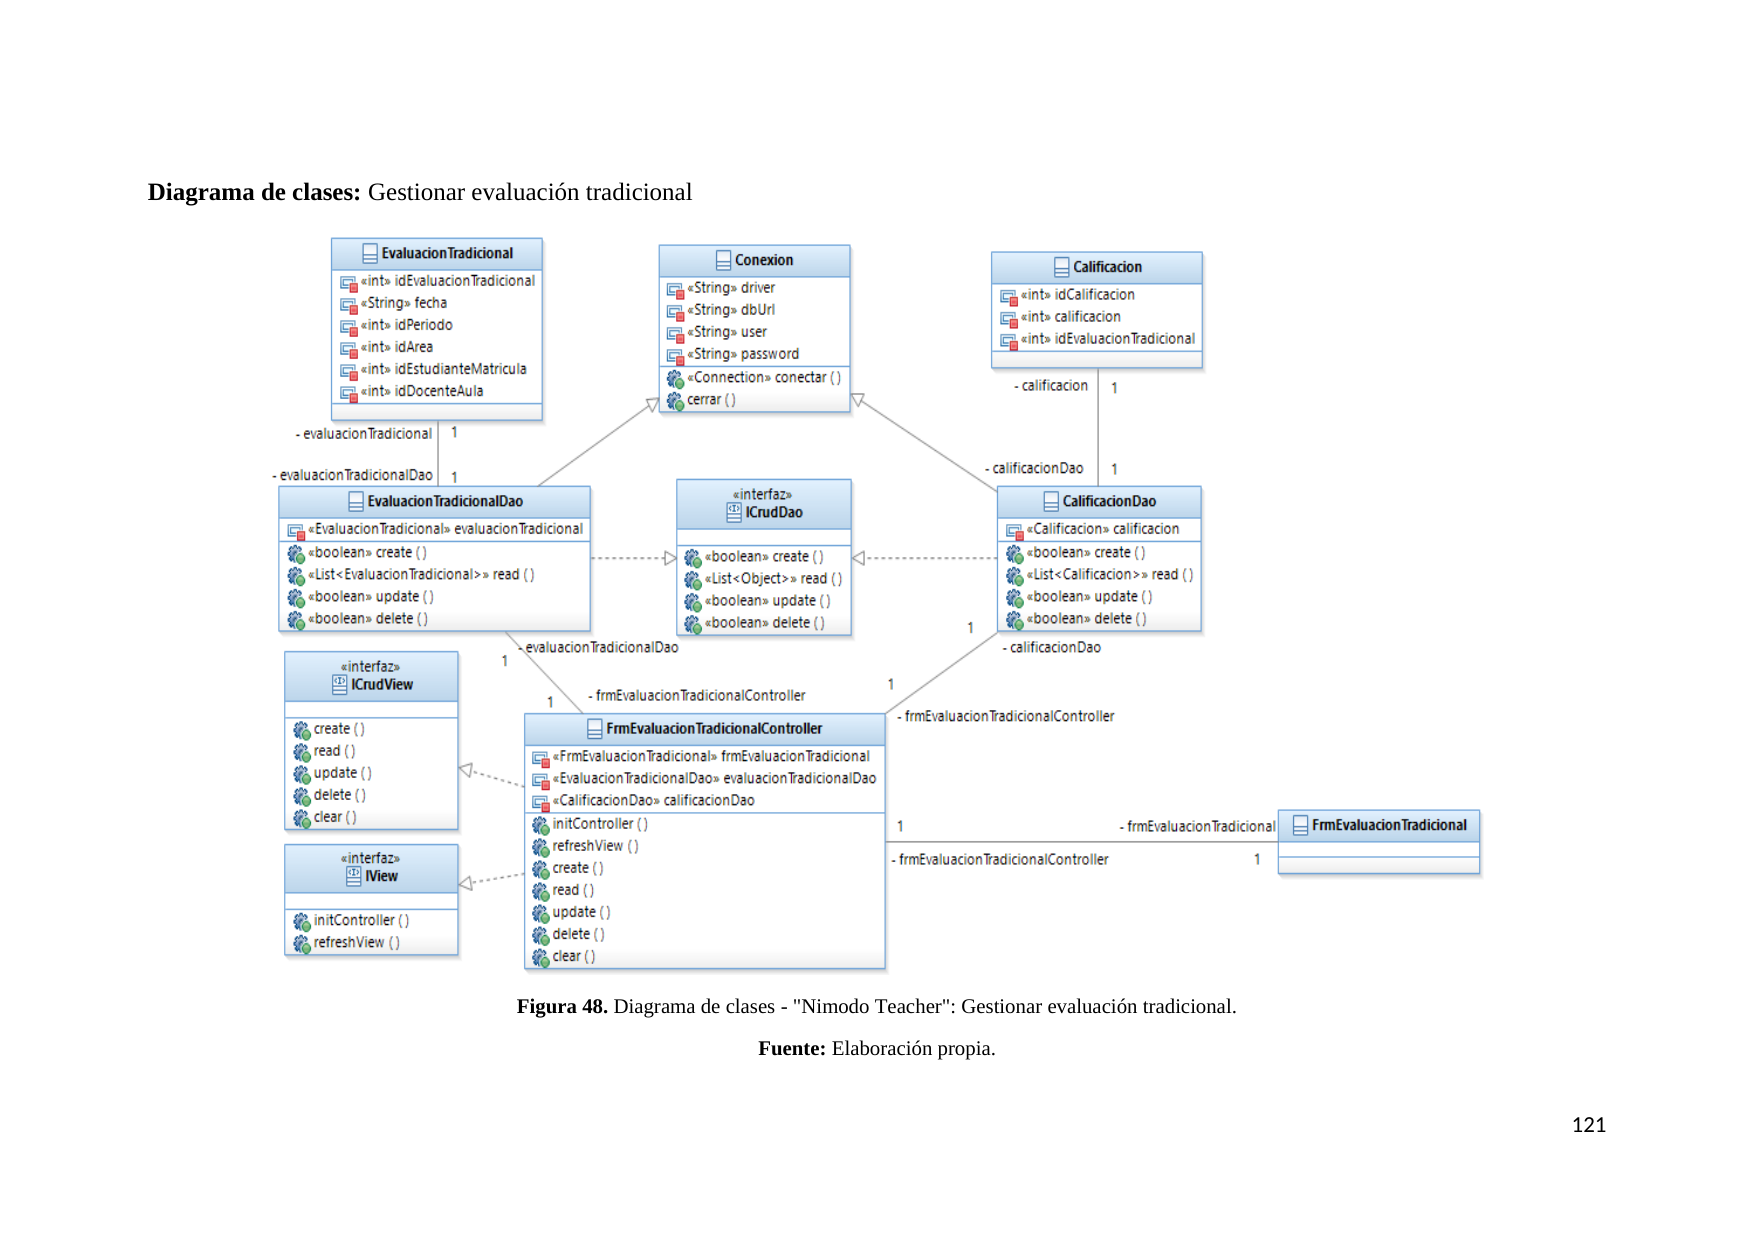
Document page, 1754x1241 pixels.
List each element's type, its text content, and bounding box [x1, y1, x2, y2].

text Figura 48. Diagrama de clases - "Nimodo Teacher": Gestionar evaluación tradicional. [148, 994, 1606, 1018]
picture [269, 225, 1485, 975]
text Fuente: Elaboración propia. [148, 1036, 1606, 1060]
text Diagrama de clases: Gestionar evaluación tradicional [148, 177, 1606, 206]
